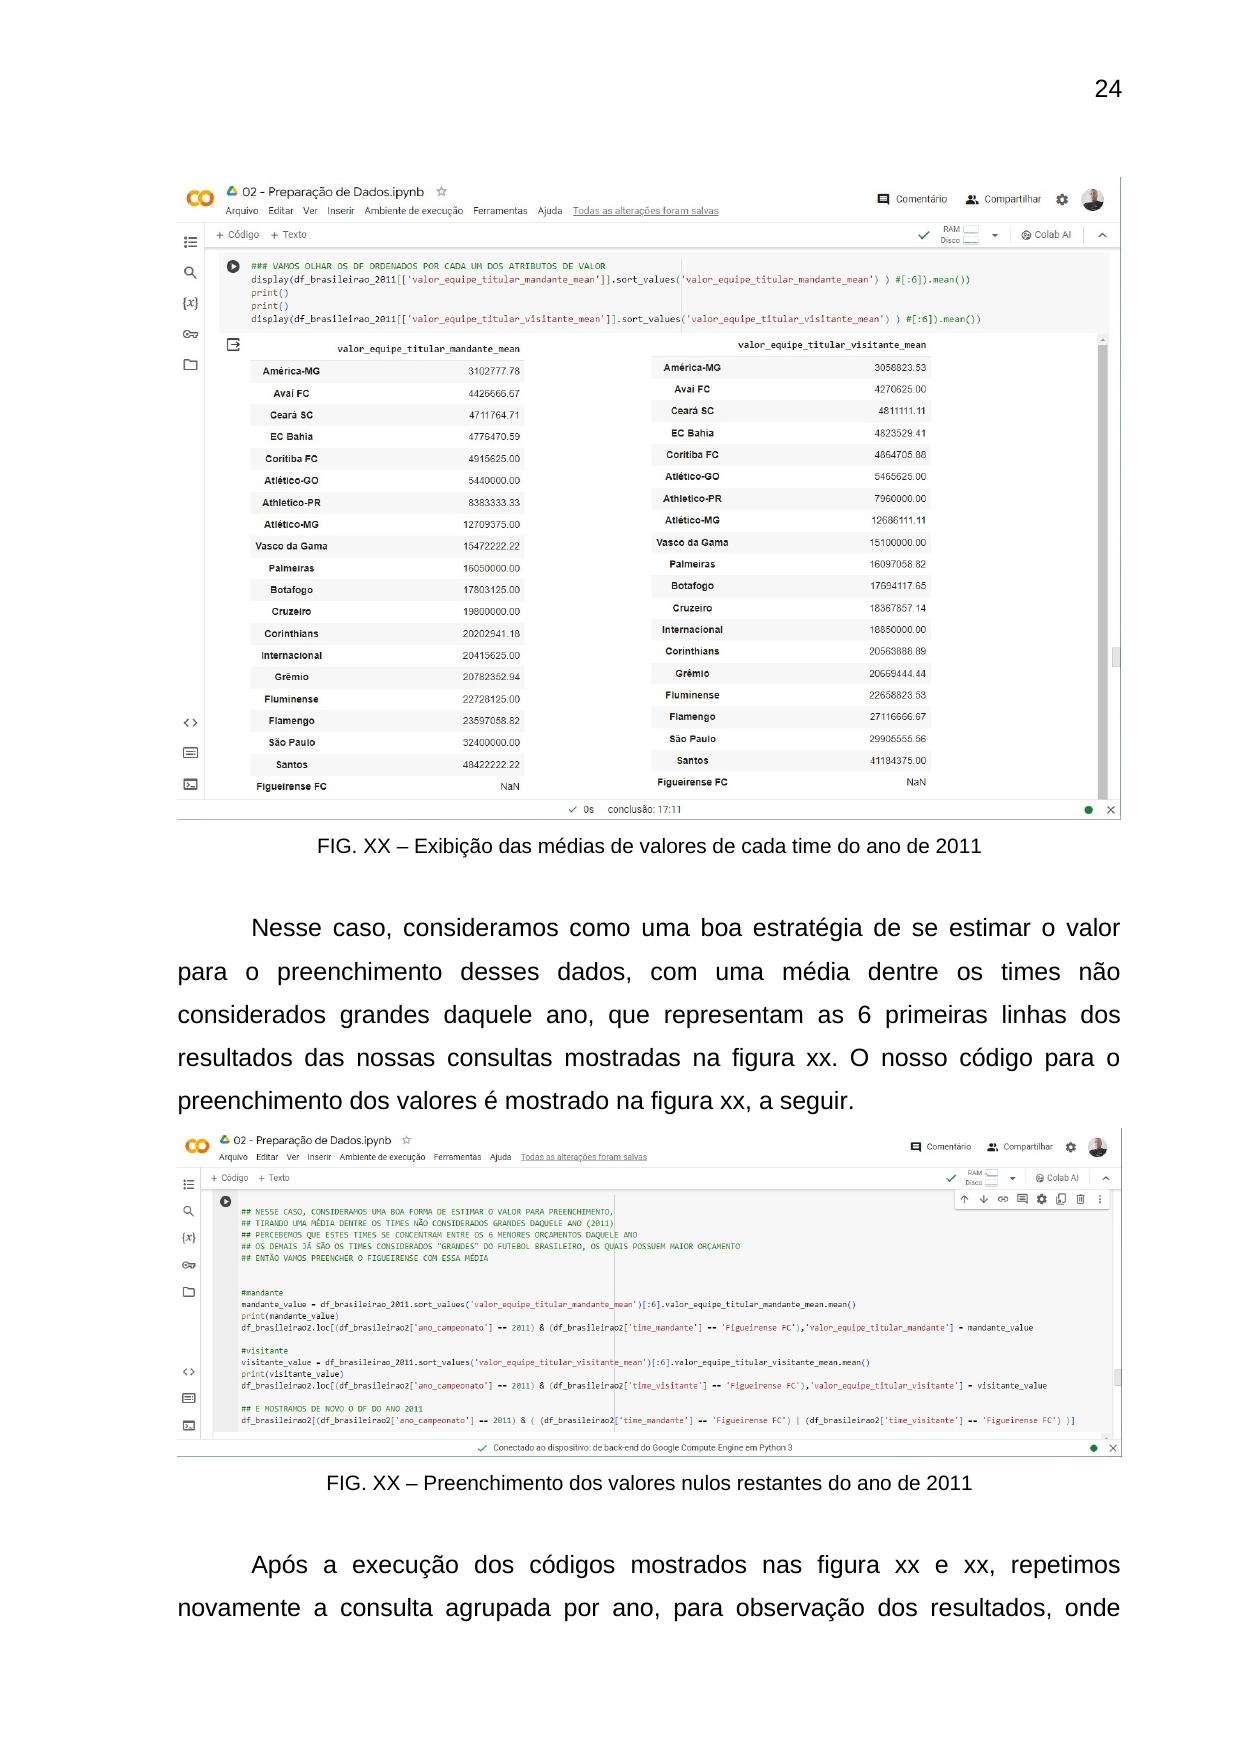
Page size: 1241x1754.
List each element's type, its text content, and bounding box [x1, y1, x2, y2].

text Nesse caso, consideramos como uma boa estratégia de se estimar o valor para o preenchimento desses dados, com uma média dentre os times não considerados grandes daquele ano, que representam as 6 primeiras linhas dos resultados das nossas consultas mostradas na figura xx. O nosso código para o preenchimento dos valores é mostrado na figura xx, a seguir. [177, 913, 1122, 1115]
picture [177, 177, 1121, 820]
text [177, 1550, 1122, 1622]
text FIG. XX – Exibição das médias de valores de cada time do ano de 2011 [177, 834, 1122, 858]
text FIG. XX – Preenchimento dos valores nulos restantes do ano de 2011 [177, 1471, 1122, 1494]
picture [177, 1128, 1122, 1457]
